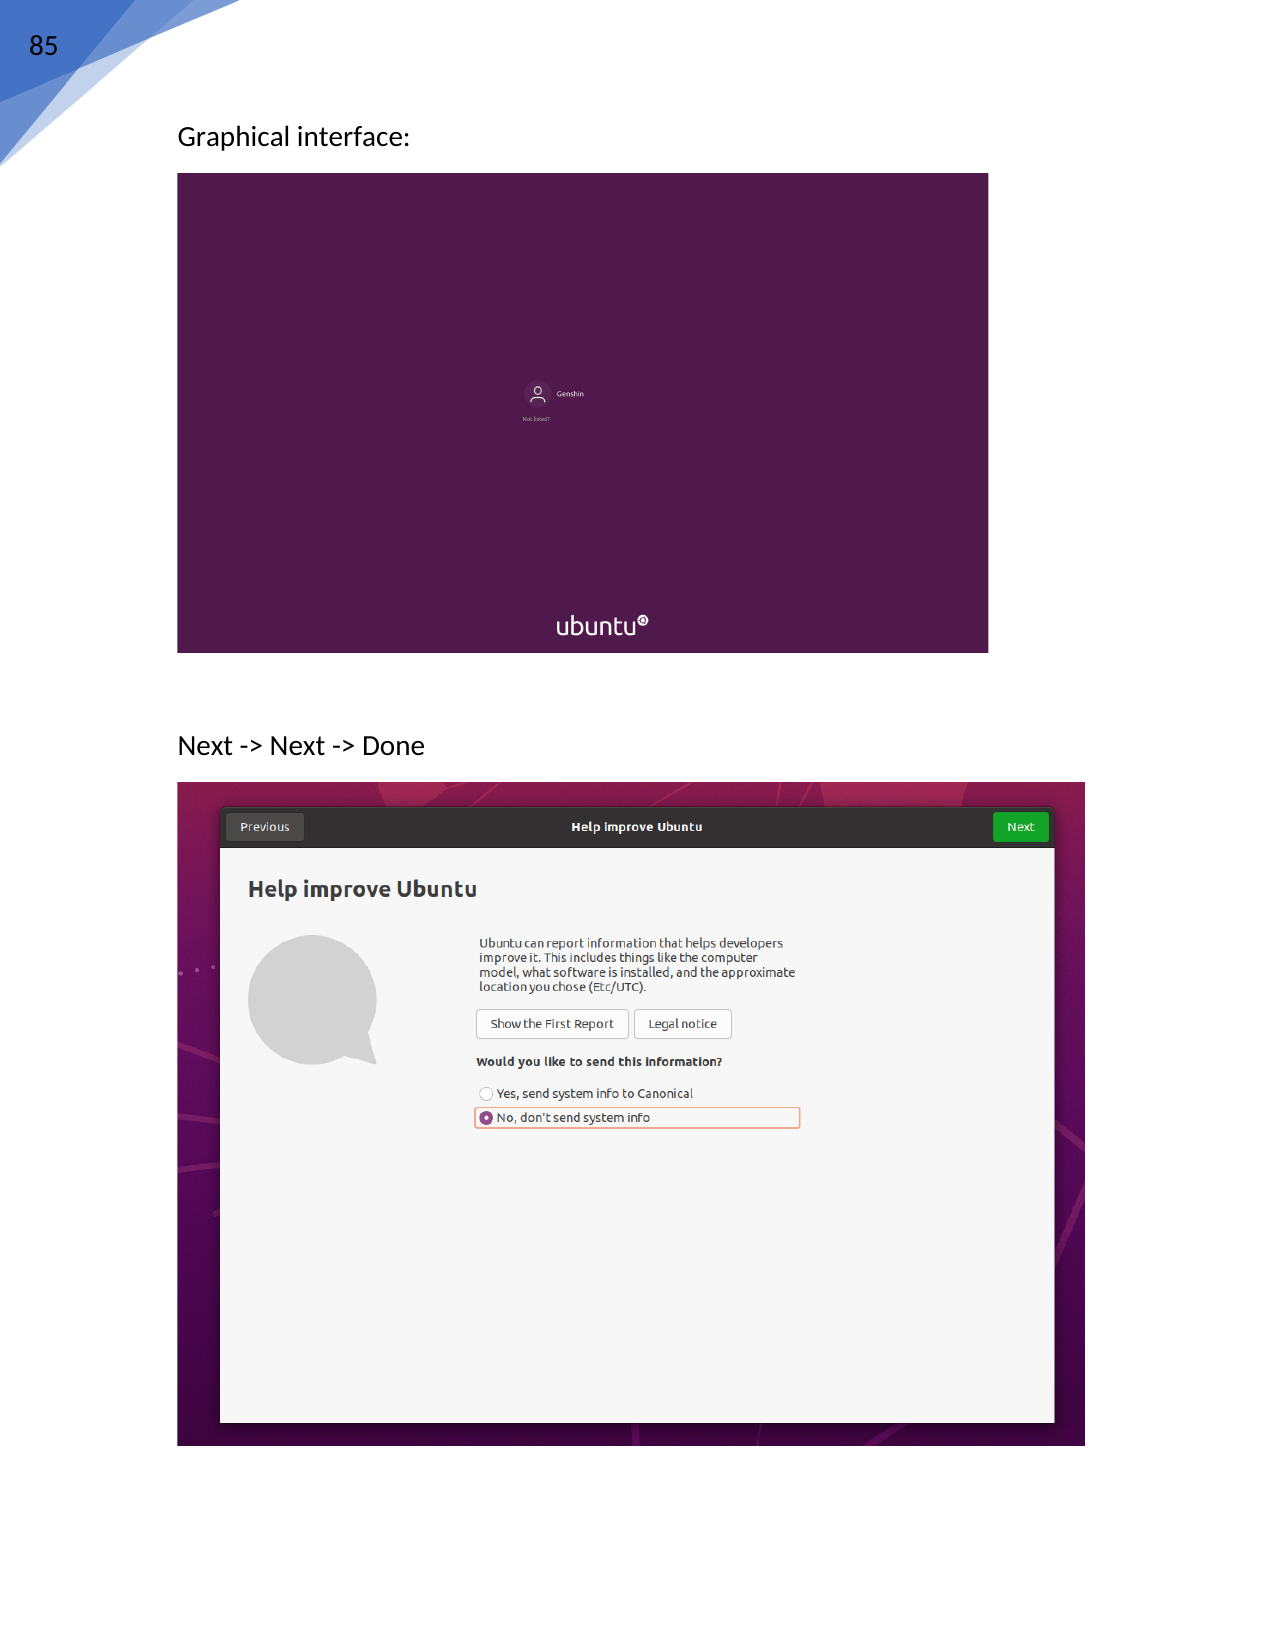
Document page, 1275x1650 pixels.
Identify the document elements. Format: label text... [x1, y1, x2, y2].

picture [177, 173, 989, 653]
text Graphical interface: [177, 118, 1186, 154]
text Next -> Next -> Done [177, 727, 1186, 762]
picture [177, 782, 1085, 1446]
picture [0, 0, 241, 168]
